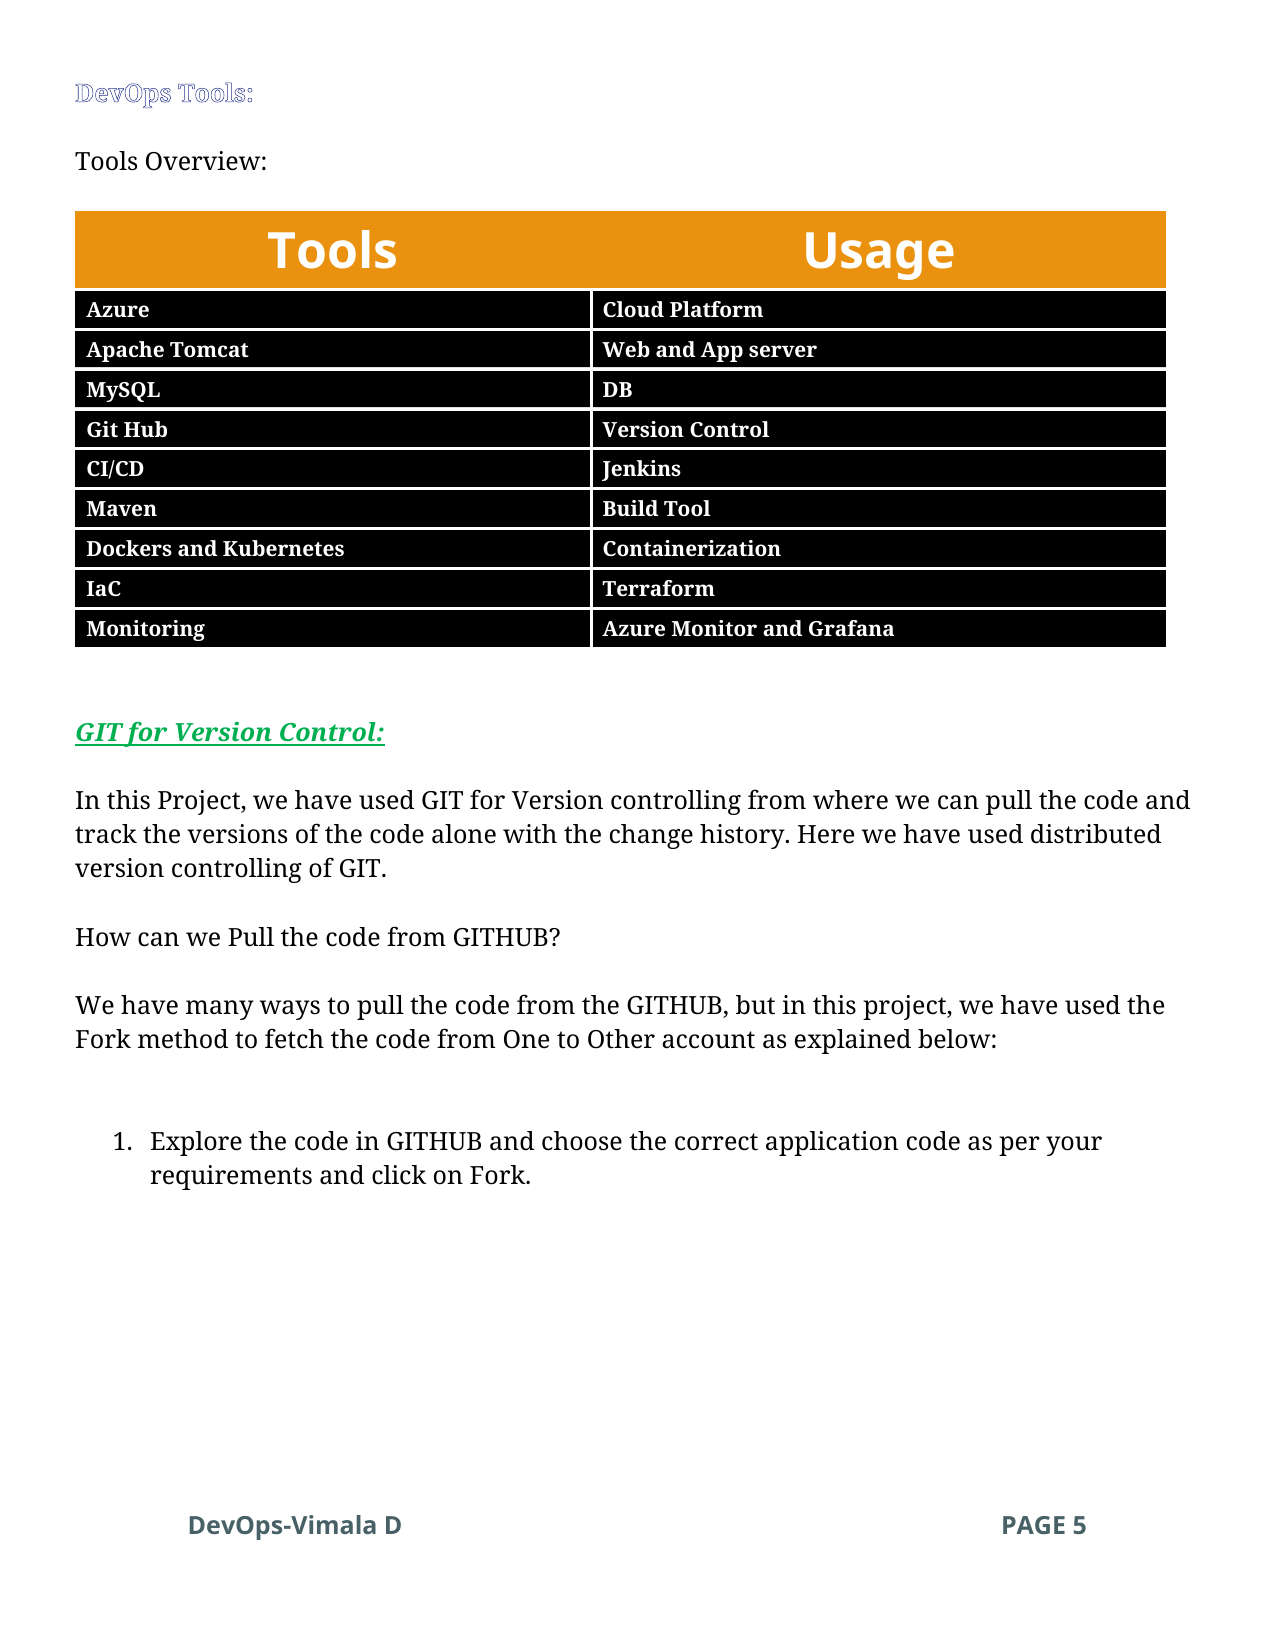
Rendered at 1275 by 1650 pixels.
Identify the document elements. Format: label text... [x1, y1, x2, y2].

table_cell Web and App server [593, 331, 1166, 367]
table_cell Build Tool [593, 490, 1166, 527]
table_cell DB [593, 371, 1166, 407]
table_cell Monitoring [75, 610, 590, 647]
table_cell Apache Tomcat [75, 331, 590, 367]
table_header Tools [75, 211, 591, 288]
table_cell Git Hub [75, 411, 590, 447]
table_header Usage [591, 211, 1166, 288]
table_cell Maven [75, 490, 590, 527]
table_cell MySQL [75, 371, 590, 407]
text GIT for Version Control: [75, 715, 1200, 749]
text Tools Overview: [75, 143, 1200, 177]
table_cell Jenkins [593, 450, 1166, 487]
table_cell Dockers and Kubernetes [75, 530, 590, 567]
table_cell Cloud Platform [593, 291, 1166, 328]
table_cell IaC [75, 570, 590, 607]
text How can we Pull the code from GITHUB? [75, 919, 1200, 953]
table_cell Version Control [593, 411, 1166, 447]
table_cell Terraform [593, 570, 1166, 607]
text We have many ways to pull the code from the GITHUB, but in this project, we have used the Fork method to fetch the code from One to Other account as explained below: [75, 987, 1200, 1056]
text In this Project, we have used GIT for Version controlling from where we can pull the code and track the versions of the code alone with the change history. Here we have used distributed version controlling of GIT. [75, 783, 1200, 885]
table_cell CI/CD [75, 450, 590, 487]
text DevOps Tools: [75, 75, 1200, 109]
list Explore the code in GITHUB and choose the correct application code as per your requirements and click on Fork. [112, 1124, 1200, 1192]
table_cell Containerization [593, 530, 1166, 567]
table_cell Azure [75, 291, 590, 328]
table_cell Azure Monitor and Grafana [593, 610, 1166, 647]
